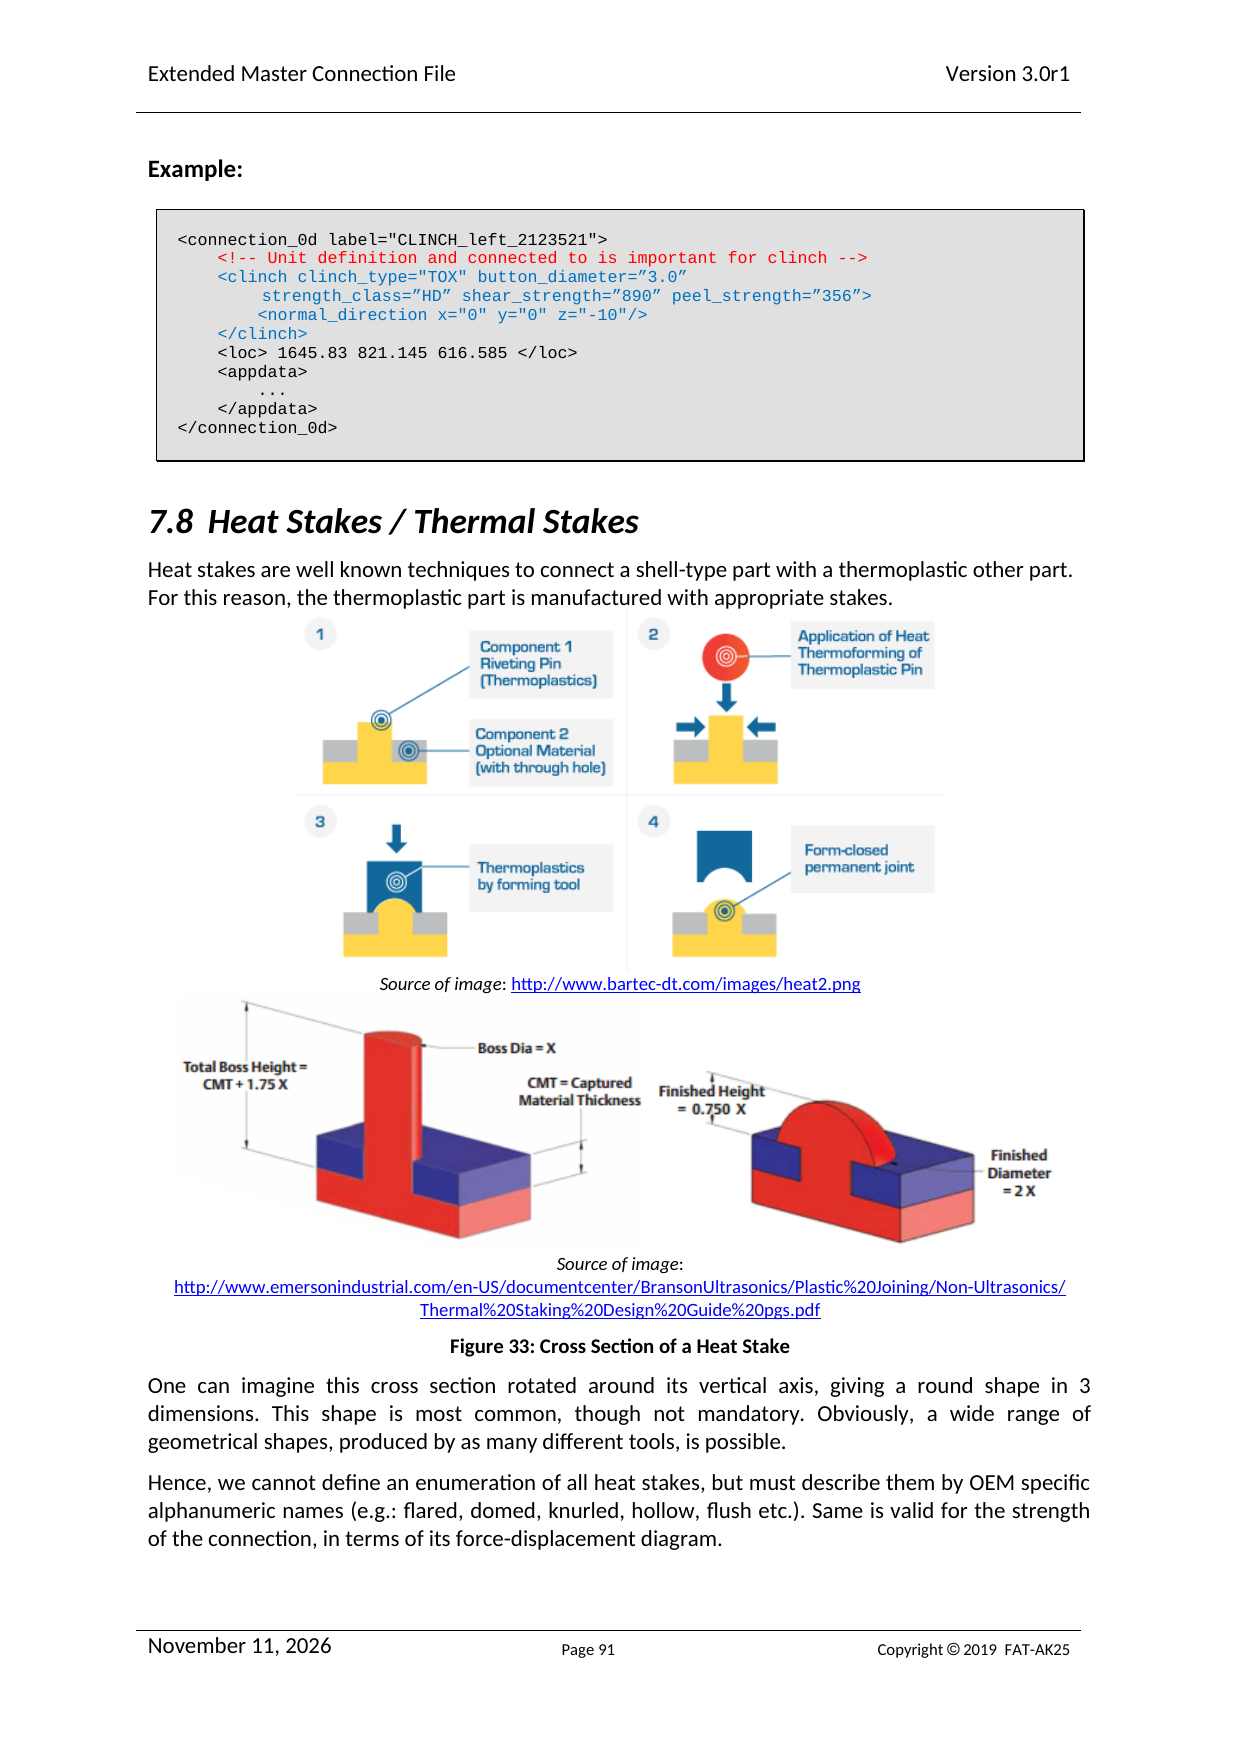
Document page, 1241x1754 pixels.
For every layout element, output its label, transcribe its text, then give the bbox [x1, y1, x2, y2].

subtitle Heat Stakes / Thermal Stakes [148, 499, 1092, 542]
text <connection_0d label="CLINCH_left_2123521"> [157, 228, 1083, 247]
text http://www.emersonindustrial.com/en-US/documentcenter/BransonUltrasonics/Plastic%20Joining/Non-Ultrasonics/Thermal%20Staking%20Design%20Guide%20pgs.pdf [148, 1275, 1092, 1321]
text </appdata> [157, 398, 1083, 417]
text Source of image: http://www.bartec-dt.com/images/heat2.png [148, 972, 1092, 995]
text </clinch> [157, 322, 1083, 341]
text </connection_0d> [157, 417, 1083, 435]
picture [295, 610, 945, 973]
text Source of image: [148, 1252, 1092, 1275]
text Heat stakes are well known techniques to connect a shell-type part with a thermoplastic other part. [148, 555, 1092, 583]
text Figure 33: Cross Section of a Heat Stake [148, 1333, 1092, 1359]
text <normal_direction x="0" y="0" z="-10"/> [157, 303, 1083, 322]
text <loc> 1645.83 821.145 616.585 </loc> [157, 341, 1083, 360]
text <clinch clinch_type="TOX" button_diameter=”3.0” [157, 266, 1083, 284]
text ... [157, 379, 1083, 398]
text Hence, we cannot define an enumeration of all heat stakes, but must describe them by OEM specific alphanumeric names (e.g.: flared, domed, knurled, hollow, flush etc.). Same is valid for the strength of the connection, in terms of its force-displacement diagram. [148, 1468, 1092, 1552]
text Example: [148, 154, 1092, 184]
text <!-- Unit definition and connected to is important for clinch --> [157, 247, 1083, 266]
text <appdata> [157, 360, 1083, 379]
text For this reason, the thermoplastic part is manufactured with appropriate stakes. [148, 583, 1092, 611]
text strength_class=”HD” shear_strength=”890” peel_strength=”356”> [157, 284, 1083, 303]
picture [177, 995, 1063, 1253]
text One can imagine this cross section rotated around its vertical axis, giving a round shape in 3 dimensions. This shape is most common, though not mandatory. Obviously, a wide range of geometrical shapes, produced by as many different tools, is possible. [148, 1371, 1092, 1456]
